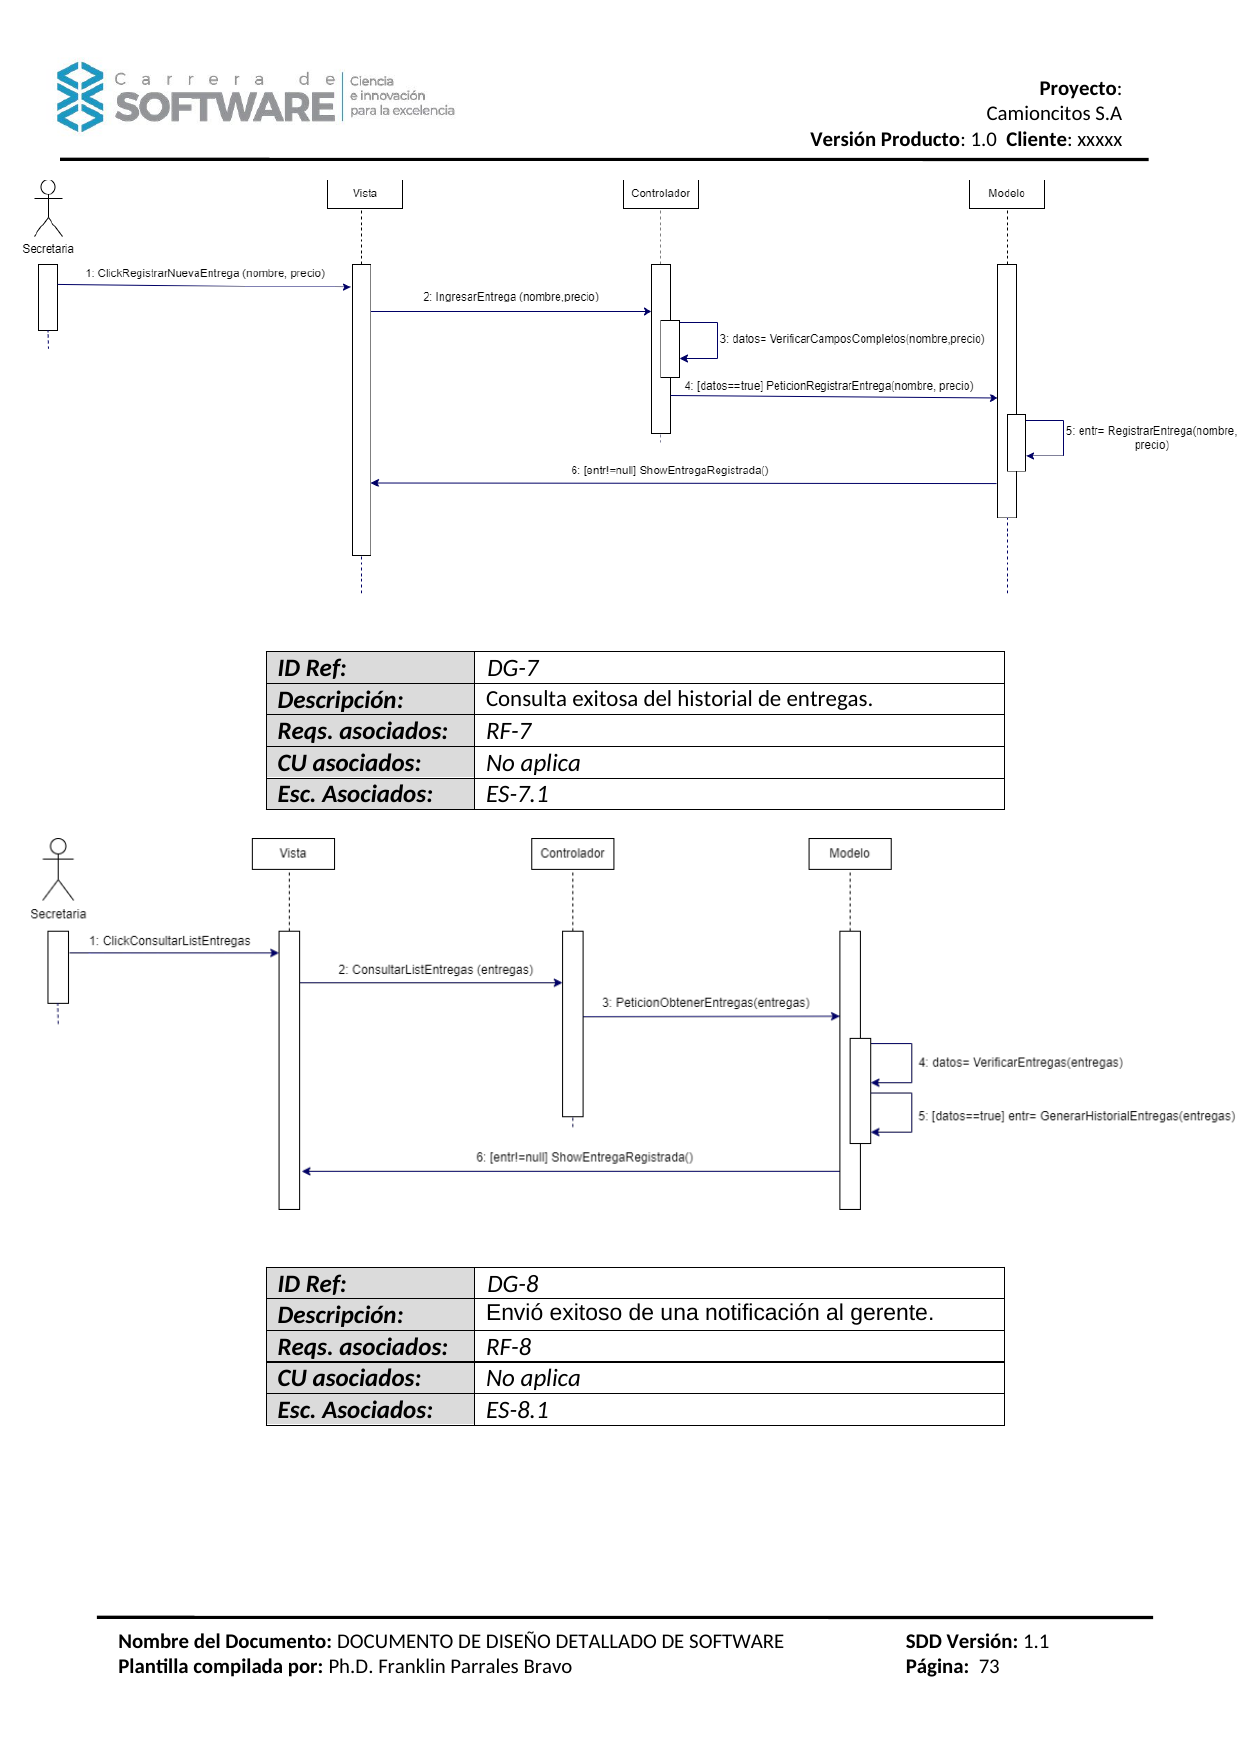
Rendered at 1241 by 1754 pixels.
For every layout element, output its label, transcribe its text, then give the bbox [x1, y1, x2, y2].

table_cell Descripción: [267, 684, 474, 714]
table_cell Reqs. asociados: [267, 1331, 474, 1361]
table_cell Esc. Asociados: [267, 779, 474, 809]
table_cell CU asociados: [267, 1363, 474, 1393]
table_cell RF-8 [475, 1331, 1004, 1361]
table_cell Reqs. asociados: [267, 715, 474, 746]
table_cell Esc. Asociados: [267, 1394, 474, 1424]
picture [30, 838, 1240, 1210]
table_cell RF-7 [475, 715, 1004, 746]
picture [46, 46, 461, 154]
picture [22, 180, 1240, 594]
table_header DG-8 [475, 1268, 1004, 1298]
table_cell Descripción: [267, 1299, 474, 1330]
table_cell No aplica [475, 1363, 1004, 1393]
table_cell ES-8.1 [475, 1394, 1004, 1424]
table_cell Consulta exitosa del historial de entregas. [475, 684, 1004, 714]
table_cell CU asociados: [267, 747, 474, 777]
table_header DG-7 [475, 652, 1004, 683]
table_cell No aplica [475, 747, 1004, 777]
table_cell ES-7.1 [475, 779, 1004, 809]
table_cell Envió exitoso de una notificación al gerente. [475, 1299, 1004, 1330]
table_header ID Ref: [267, 1268, 474, 1298]
table_header ID Ref: [267, 652, 474, 683]
